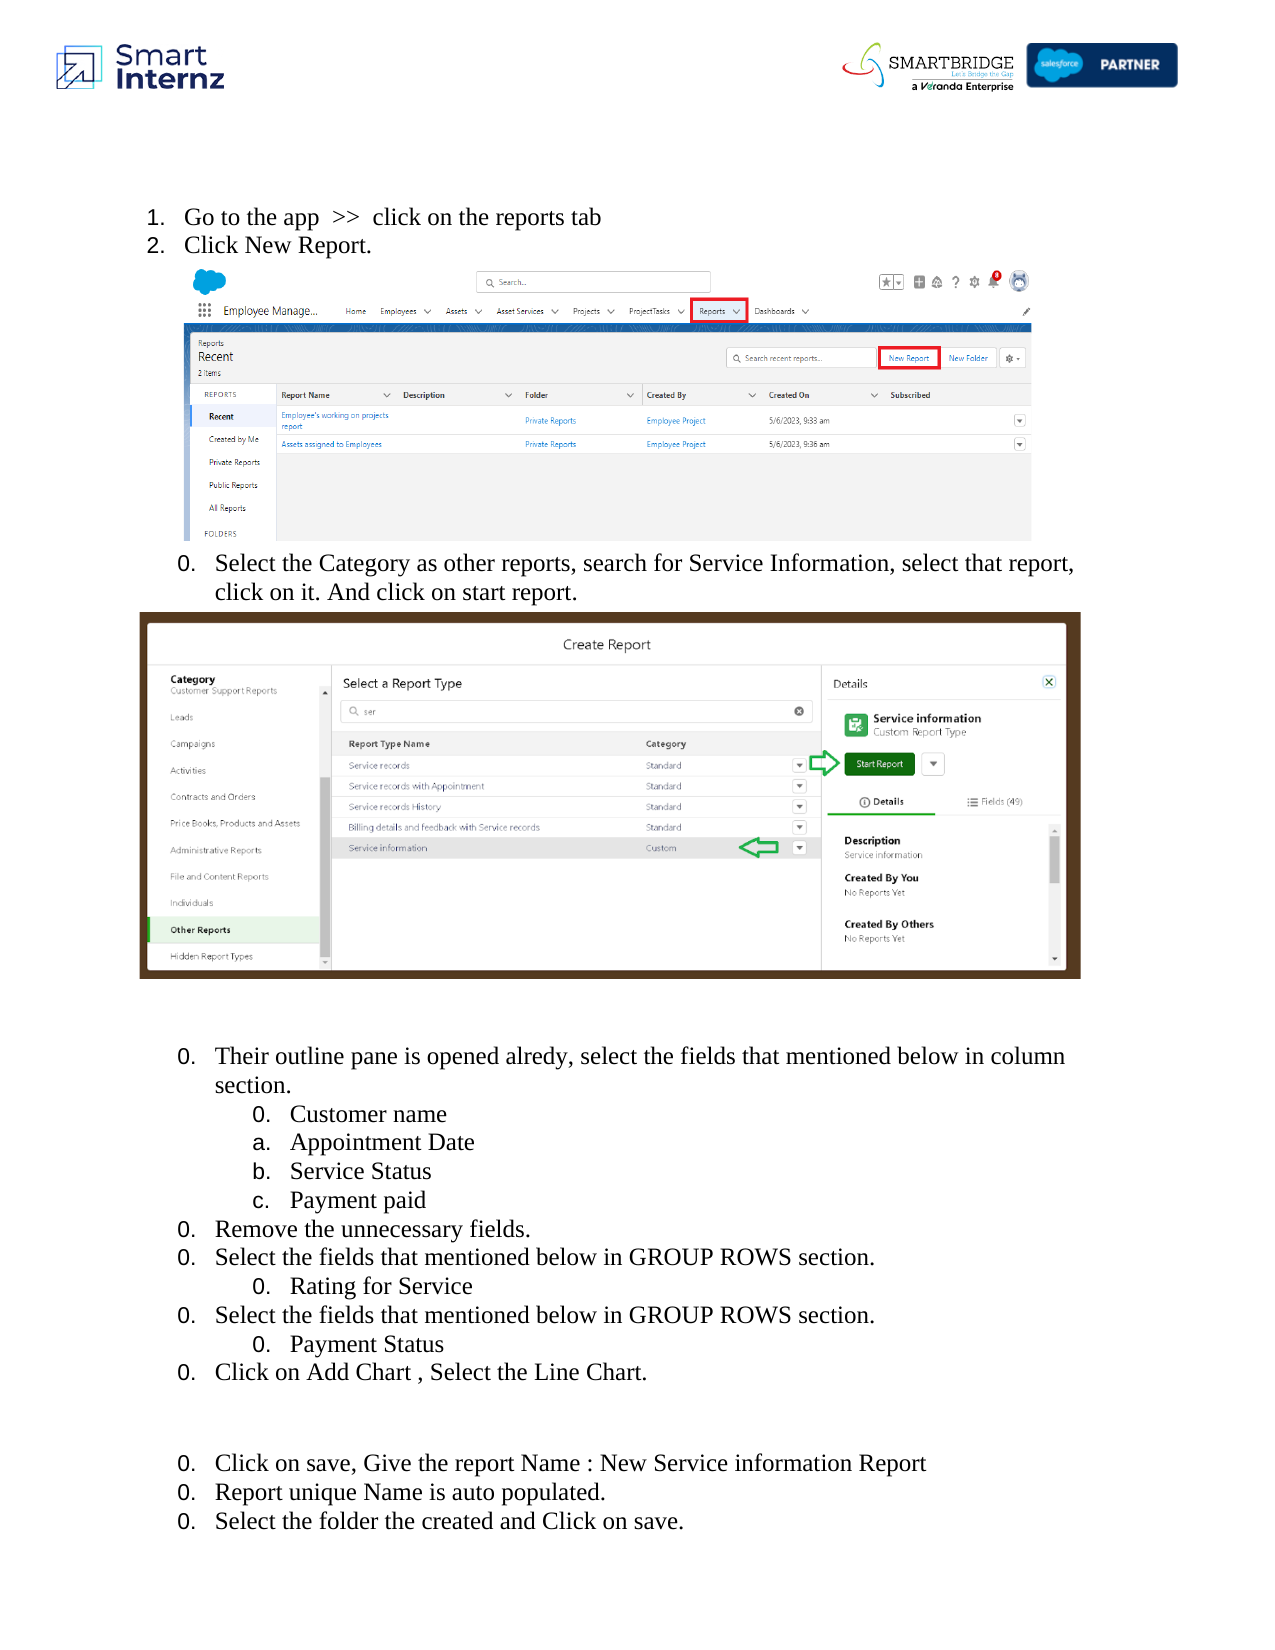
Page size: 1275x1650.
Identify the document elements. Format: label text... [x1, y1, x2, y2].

picture [51, 44, 229, 89]
list Payment Status [252, 1329, 1129, 1357]
list Click on Add Chart , Select the Line Chart. [177, 1357, 1129, 1386]
list Their outline pane is opened alredy, select the fields that mentioned below in column section. [177, 1041, 1129, 1099]
list Select the fields that mentioned below in GROUP ROWS section. [177, 1300, 1129, 1329]
list Service Status [252, 1156, 1129, 1185]
picture [833, 37, 1178, 96]
list Report unique Name is auto populated. [177, 1477, 1129, 1506]
list Customer name [252, 1099, 1129, 1127]
list Go to the app >> click on the reports tab [146, 202, 1129, 231]
picture [139, 612, 1081, 979]
list Select the Category as other reports, search for Service Information, select that report, click on it. And click on start report. [177, 548, 1129, 605]
list Select the fields that mentioned below in GROUP ROWS section. [177, 1242, 1129, 1271]
list Select the folder the created and Click on save. [177, 1506, 1129, 1534]
list Click New Report. [146, 231, 1129, 259]
list Appointment Date [252, 1127, 1129, 1156]
list Rating for Service [252, 1271, 1129, 1300]
picture [183, 266, 1032, 541]
list Remove the unnecessary fields. [177, 1214, 1129, 1242]
list Click on save, Give the report Name : New Service information Report [177, 1448, 1129, 1477]
list Payment paid [252, 1185, 1129, 1214]
